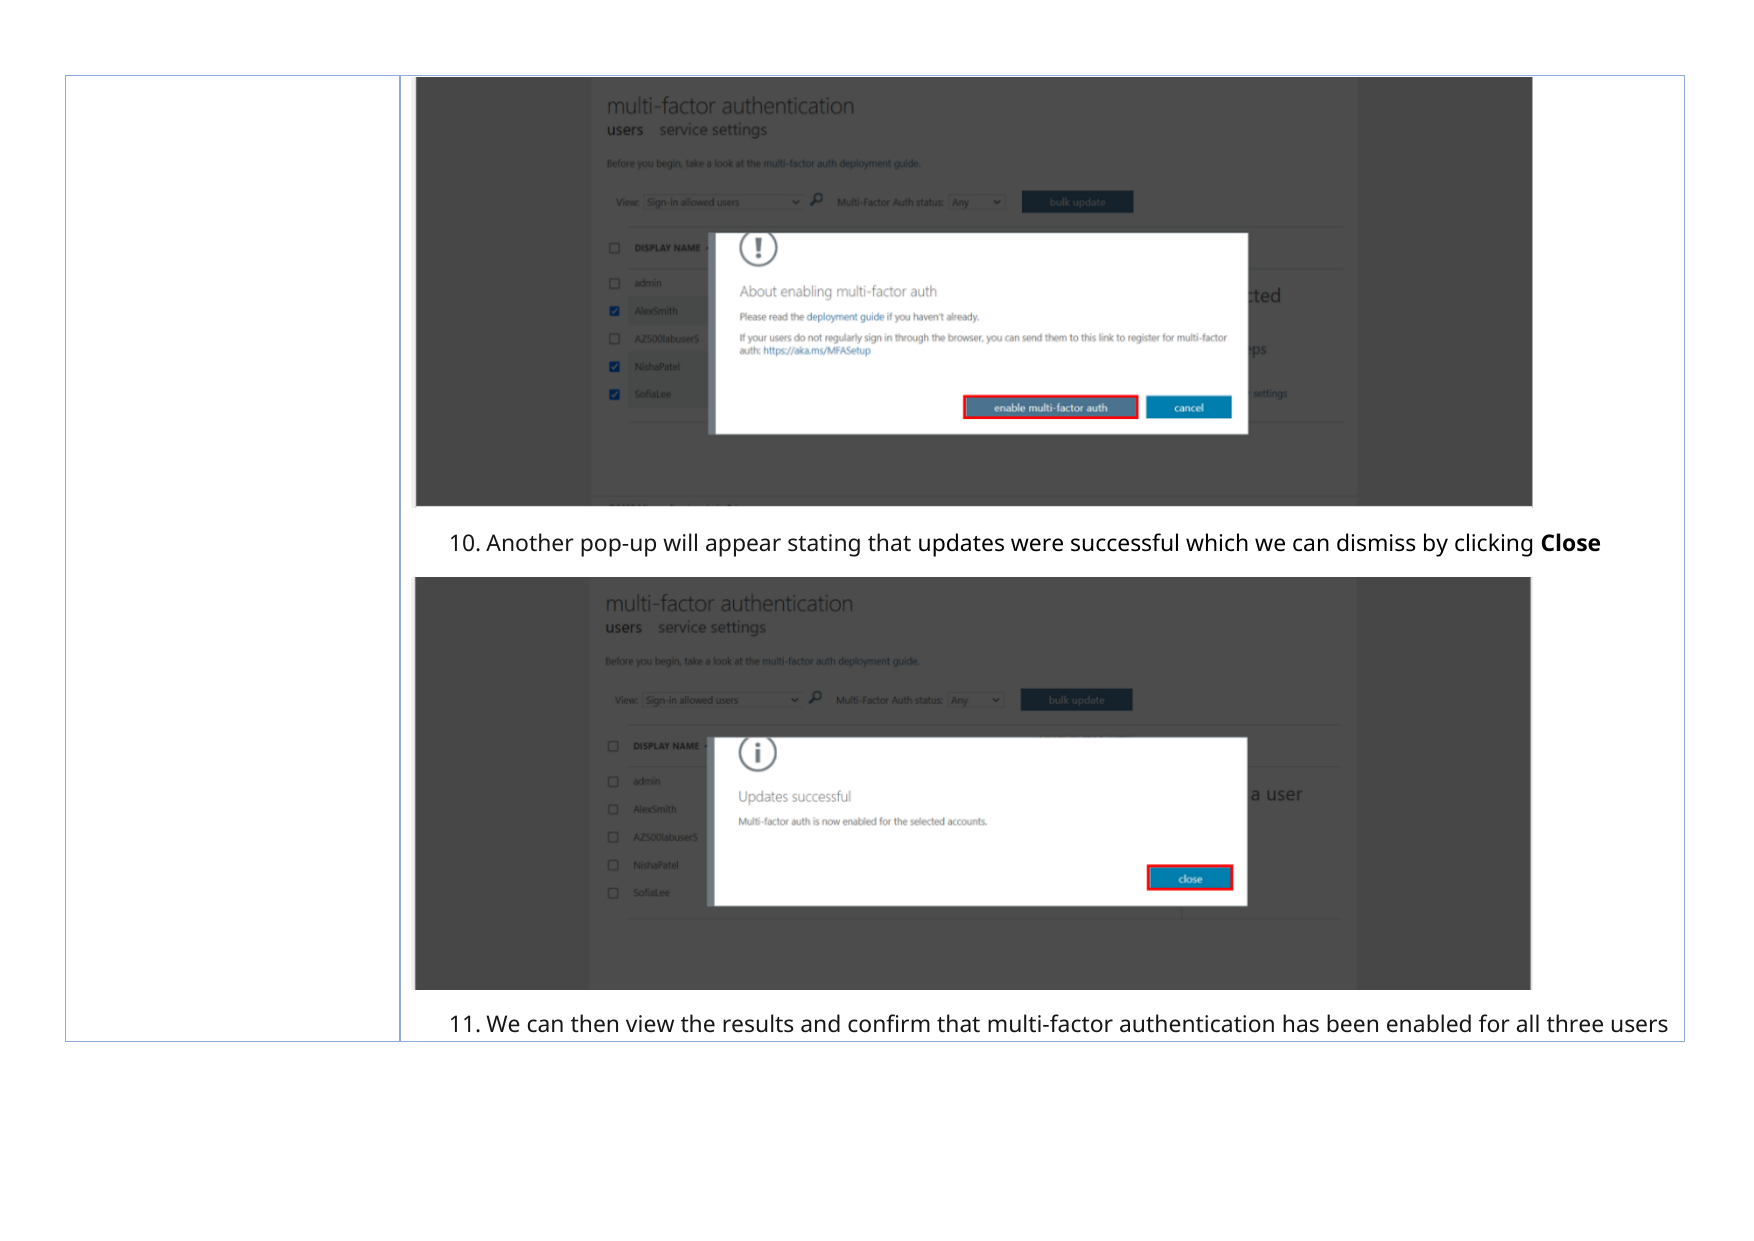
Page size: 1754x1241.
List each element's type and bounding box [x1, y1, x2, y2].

table_cell [66, 76, 399, 1041]
picture [411, 577, 1533, 990]
picture [411, 77, 1534, 508]
table_cell [401, 76, 1684, 1041]
